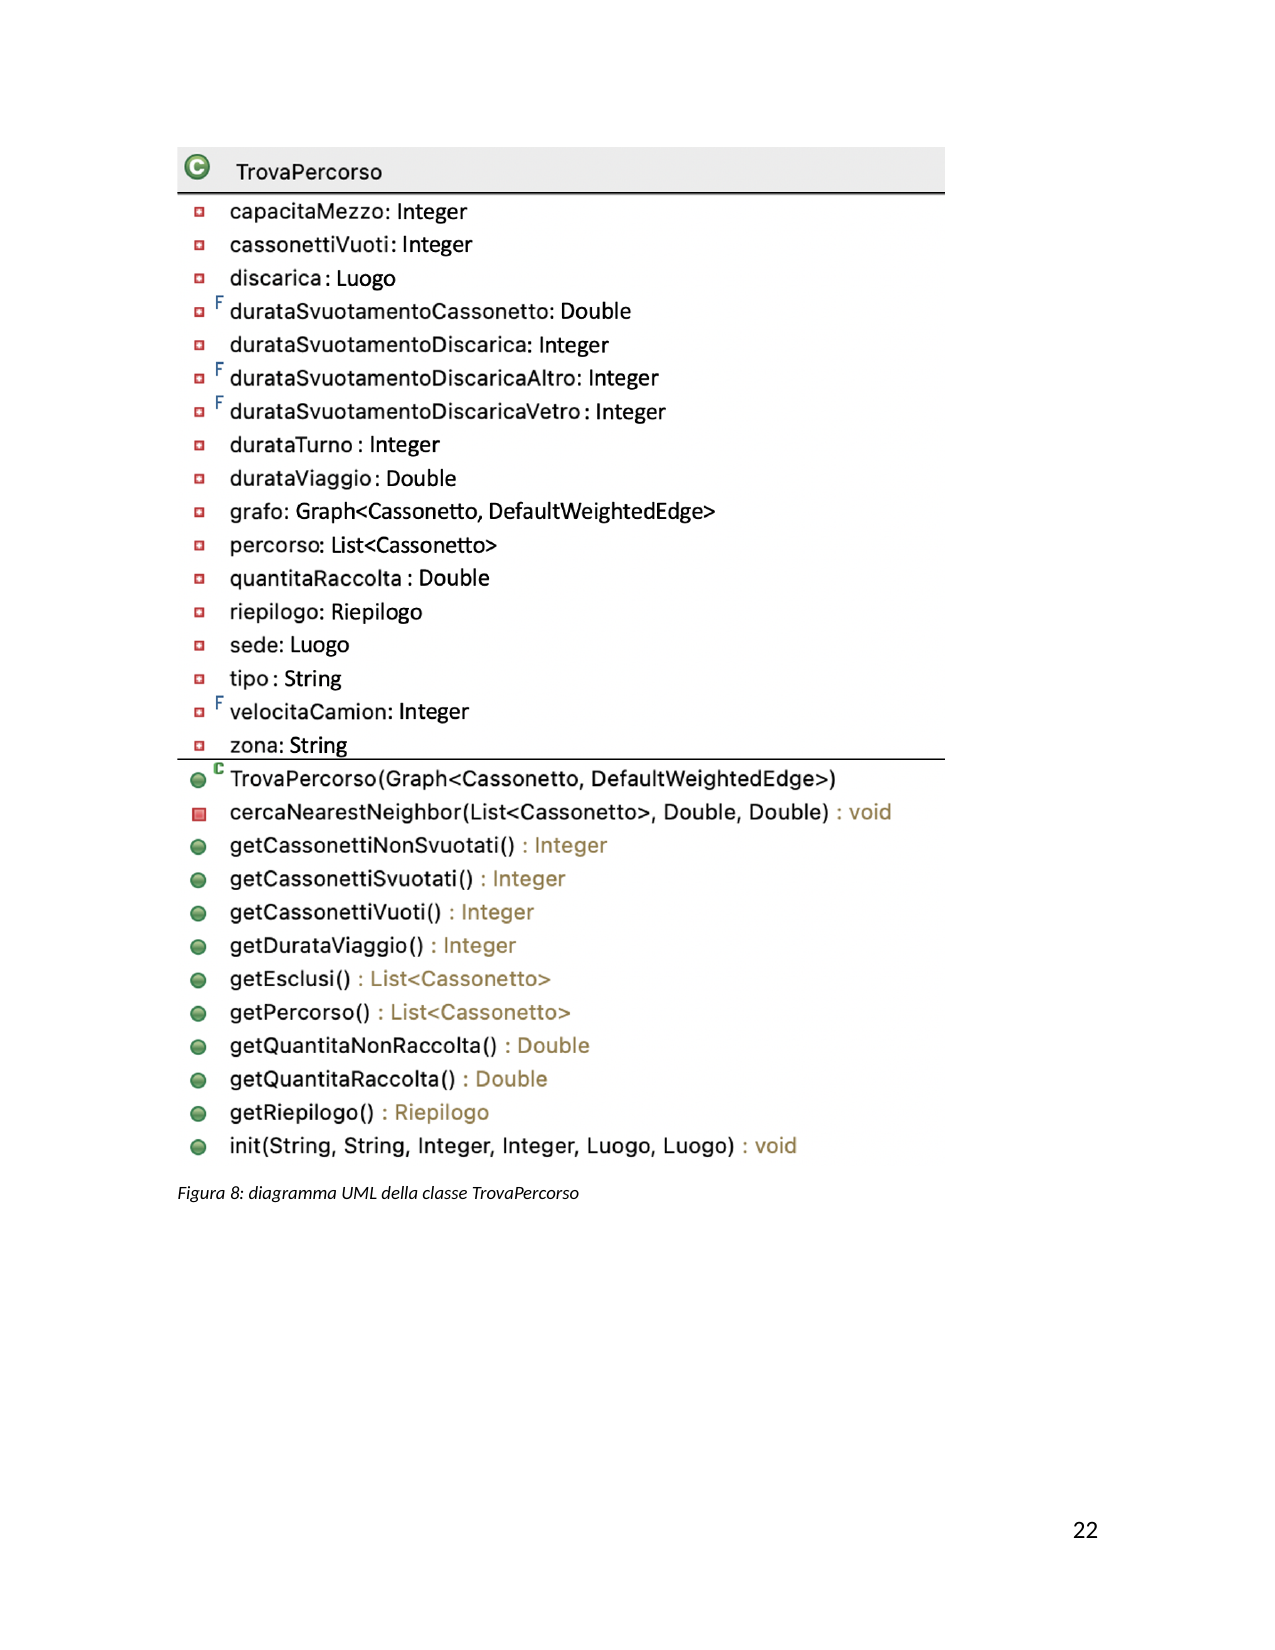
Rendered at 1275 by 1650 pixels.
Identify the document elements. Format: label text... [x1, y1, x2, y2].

picture [177, 147, 945, 1166]
text Figura 8: diagramma UML della classe TrovaPercorso [177, 1181, 1098, 1204]
